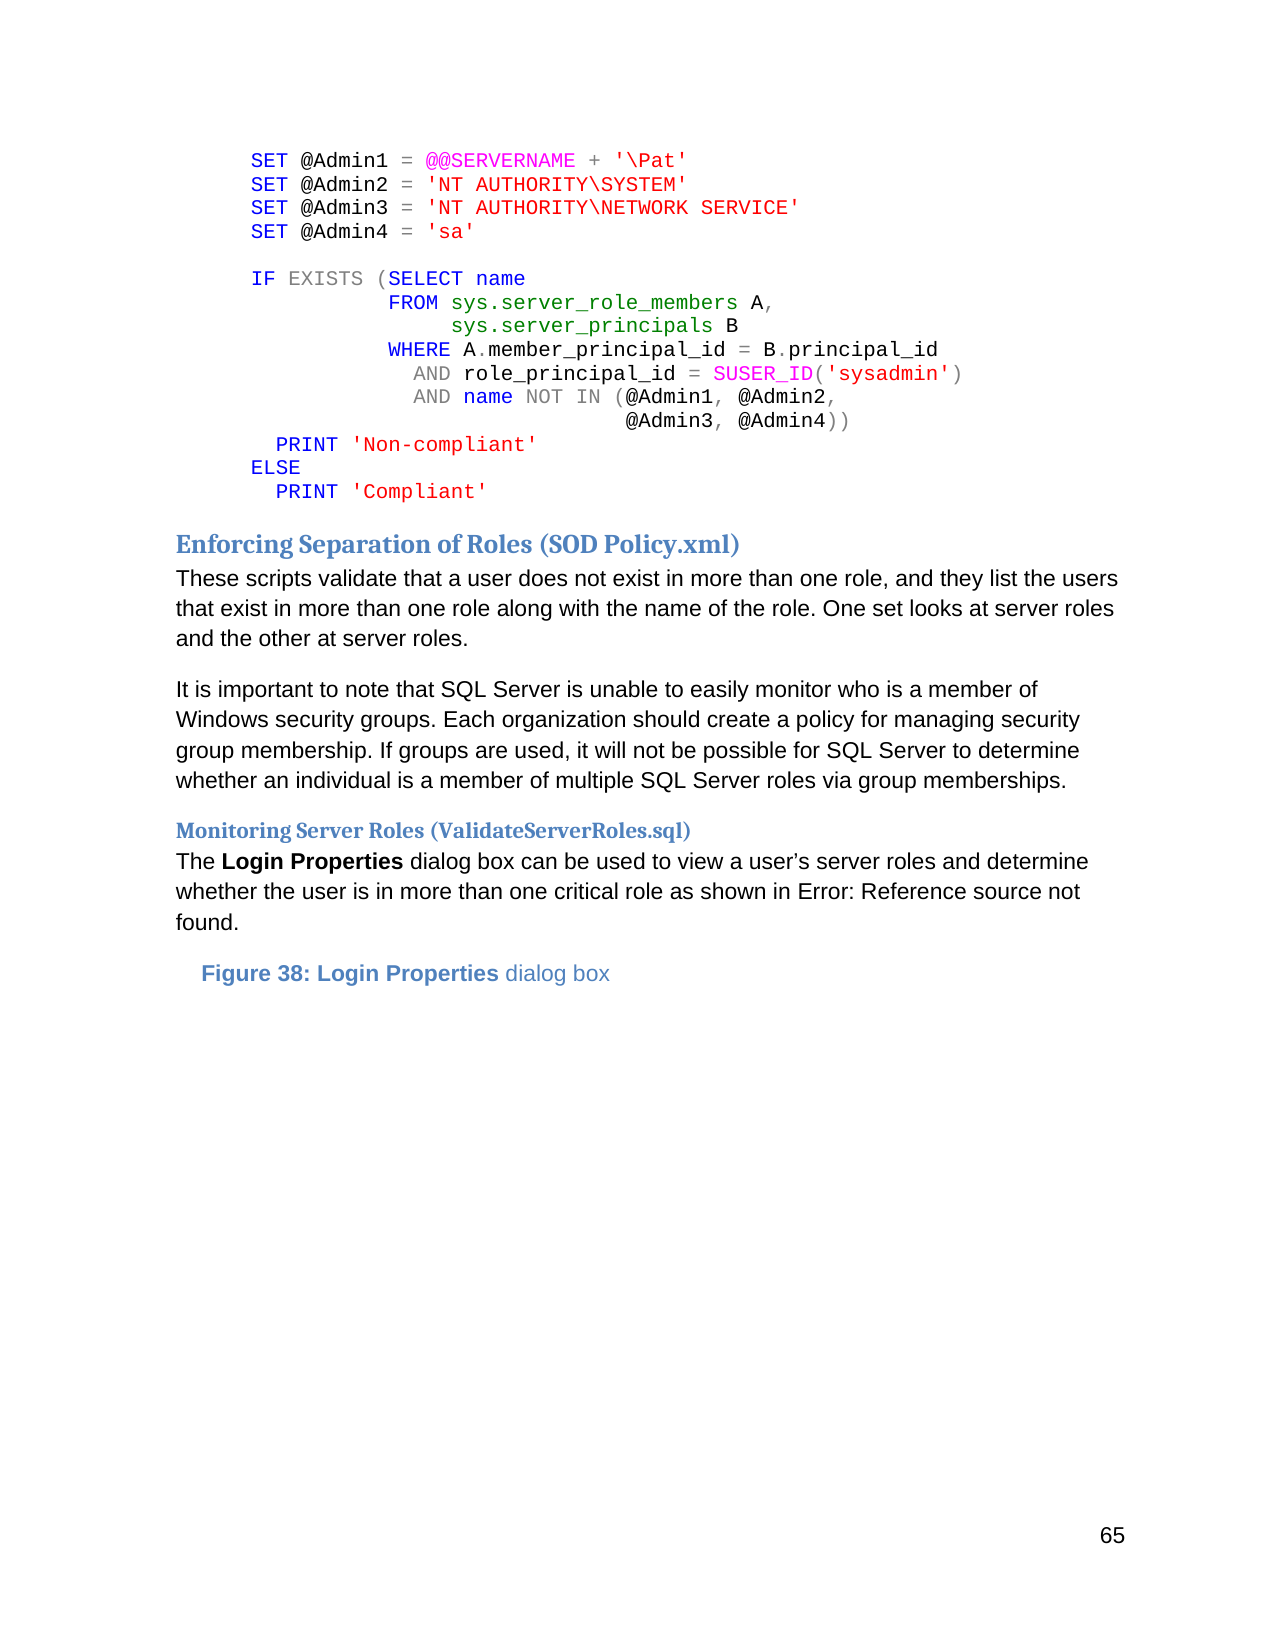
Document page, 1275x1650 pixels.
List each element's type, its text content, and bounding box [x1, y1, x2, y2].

text ELSE [251, 457, 1125, 481]
subtitle Monitoring Server Roles (ValidateServerRoles.sql) [176, 818, 1125, 844]
text These scripts validate that a user does not exist in more than one role, and they list the users that exist in more than one role along with the name of the role. One set looks at server roles and the other at server roles. [176, 565, 1125, 652]
text WHERE A.member_principal_id = B.principal_id [251, 339, 1125, 363]
text AND name NOT IN (@Admin1, @Admin2, [251, 386, 1125, 410]
text It is important to note that SQL Server is unable to easily monitor who is a member of Windows security groups. Each organization should create a policy for managing security group membership. If groups are used, it will not be possible for SQL Server to determine whether an individual is a member of multiple SQL Server roles via group memberships. [176, 676, 1125, 793]
text SET @Admin3 = 'NT AUTHORITY\NETWORK SERVICE' [251, 197, 1125, 221]
text SET @Admin4 = 'sa' [251, 221, 1125, 244]
text AND role_principal_id = SUSER_ID('sysadmin') [251, 363, 1125, 386]
text @Admin3, @Admin4)) [251, 410, 1125, 434]
text FROM sys.server_role_members A, [251, 292, 1125, 316]
text Figure 38: Login Properties dialog box [176, 959, 1125, 986]
text PRINT 'Compliant' [251, 481, 1125, 505]
text SET @Admin2 = 'NT AUTHORITY\SYSTEM' [251, 174, 1125, 197]
text IF EXISTS (SELECT name [251, 268, 1125, 292]
text PRINT 'Non-compliant' [251, 434, 1125, 457]
text SET @Admin1 = @@SERVERNAME + '\Pat' [251, 150, 1125, 174]
text sys.server_principals B [251, 316, 1125, 339]
subtitle Enforcing Separation of Roles (SOD Policy.xml) [176, 529, 1125, 560]
